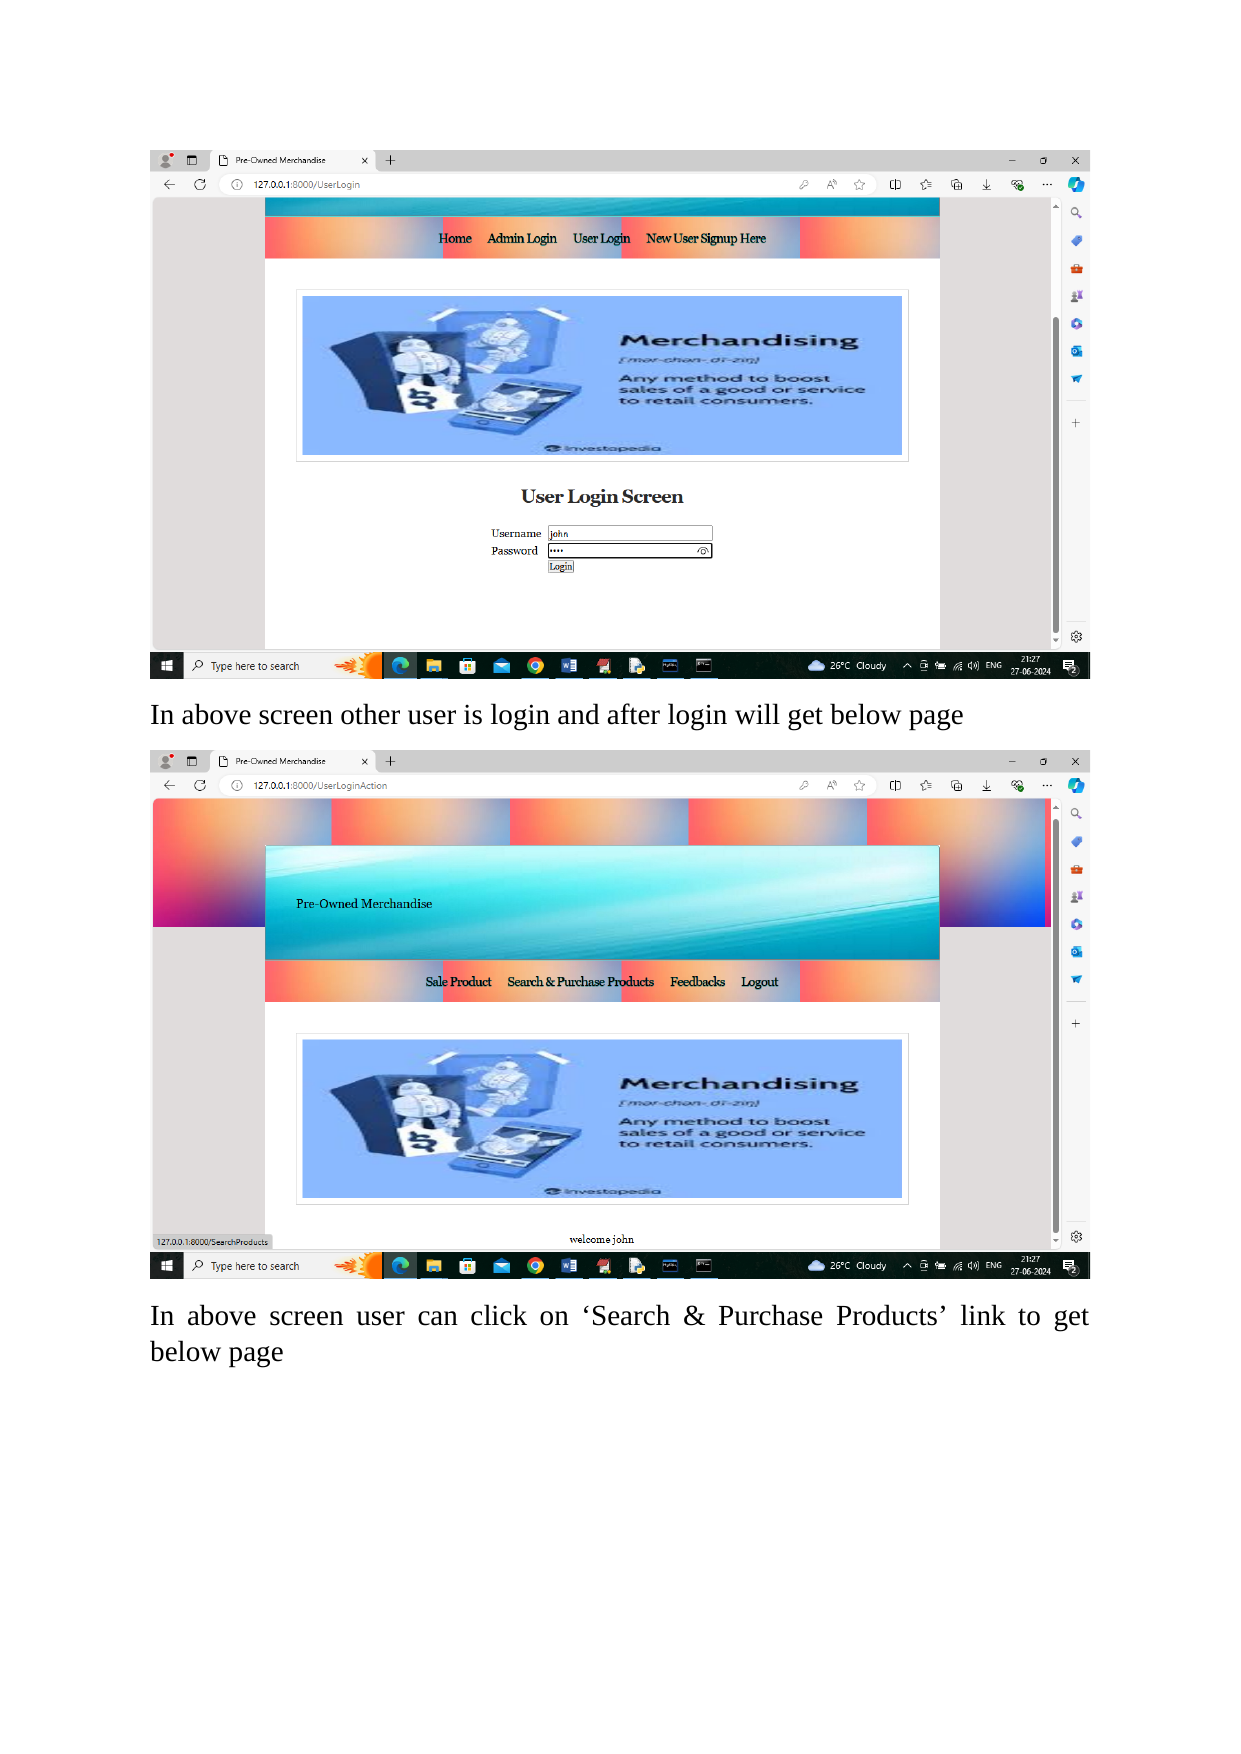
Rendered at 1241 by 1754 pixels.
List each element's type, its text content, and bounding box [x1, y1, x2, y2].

text In above screen other user is login and after login will get below page [150, 697, 1090, 731]
picture [150, 150, 1091, 679]
text In above screen user can click on ‘Search & Purchase Products’ link to get below page [150, 1298, 1090, 1367]
picture [150, 750, 1091, 1279]
